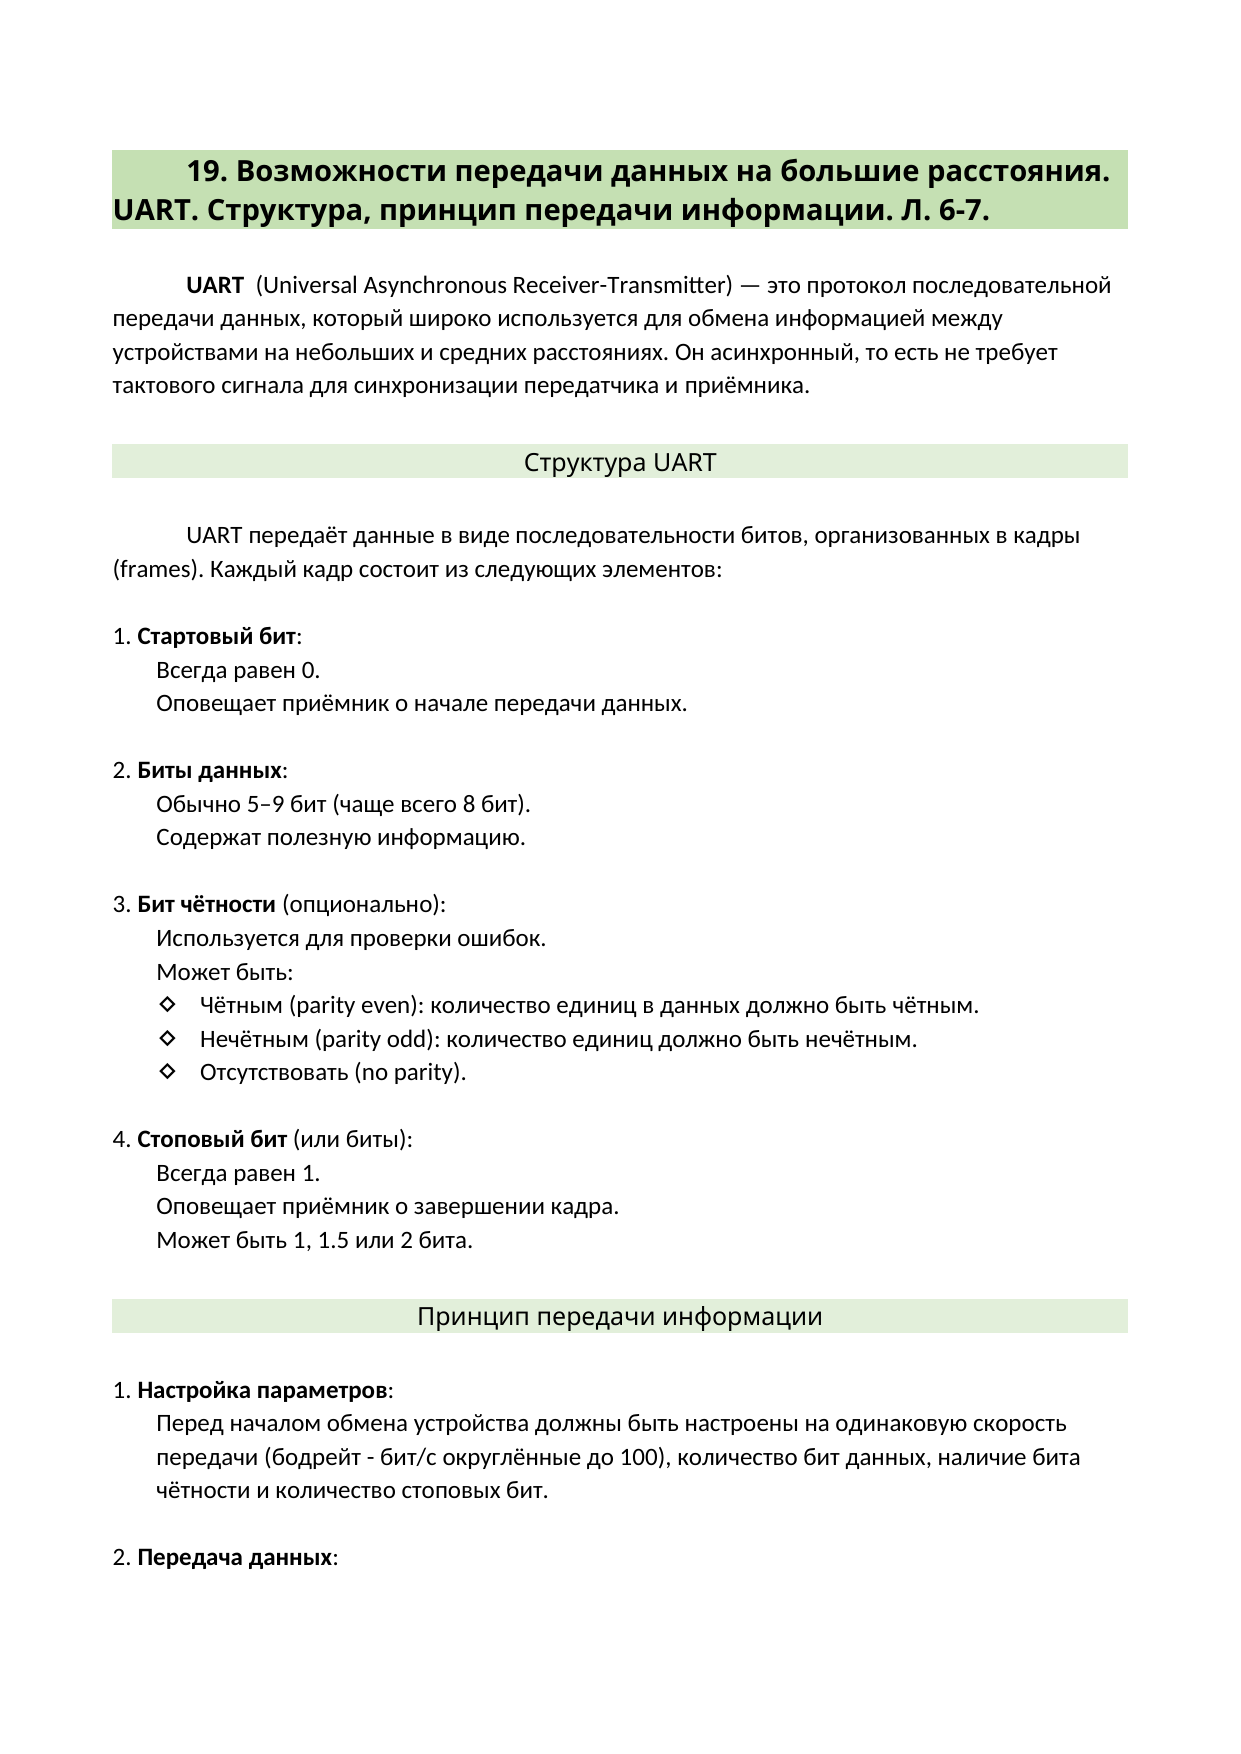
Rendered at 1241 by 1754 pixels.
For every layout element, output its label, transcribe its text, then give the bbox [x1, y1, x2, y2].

list Возможности передачи данных на большие расстояния. UART. Структура, принцип передачи информации. Л. 6-7. [112, 150, 1128, 229]
list Биты данных: [112, 754, 1128, 785]
list Бит чётности (опционально): [112, 888, 1128, 919]
list Чётным (parity even): количество единиц в данных должно быть чётным. [156, 989, 1128, 1020]
list Всегда равен 0. [156, 654, 1128, 684]
list Принцип передачи информации [112, 1299, 1128, 1333]
list Всегда равен 1. [156, 1157, 1128, 1187]
list Перед началом обмена устройства должны быть настроены на одинаковую скорость передачи (бодрейт - бит/c округлённые до 100), количество бит данных, наличие бита чётности и количество стоповых бит. [156, 1407, 1128, 1505]
text UART передаёт данные в виде последовательности битов, организованных в кадры (frames). Каждый кадр состоит из следующих элементов: [112, 519, 1128, 584]
list Содержат полезную информацию. [156, 821, 1128, 852]
list Стартовый бит: [112, 620, 1128, 651]
list Структура UART [112, 444, 1128, 478]
list Настройка параметров: [112, 1374, 1128, 1404]
list Может быть: [156, 956, 1128, 986]
list Отсутствовать (no parity). [156, 1056, 1128, 1087]
list Оповещает приёмник о начале передачи данных. [156, 687, 1128, 718]
list Оповещает приёмник о завершении кадра. [156, 1190, 1128, 1221]
list Нечётным (parity odd): количество единиц должно быть нечётным. [156, 1023, 1128, 1053]
list Обычно 5–9 бит (чаще всего 8 бит). [156, 788, 1128, 818]
text UART (Universal Asynchronous Receiver-Transmitter) — это протокол последовательной передачи данных, который широко используется для обмена информацией между устройствами на небольших и средних расстояниях. Он асинхронный, то есть не требует тактового сигнала для синхронизации передатчика и приёмника. [112, 269, 1128, 400]
list Используется для проверки ошибок. [156, 922, 1128, 953]
list Передача данных: [112, 1542, 1128, 1572]
list Стоповый бит (или биты): [112, 1123, 1128, 1154]
list Может быть 1, 1.5 или 2 бита. [156, 1224, 1128, 1254]
